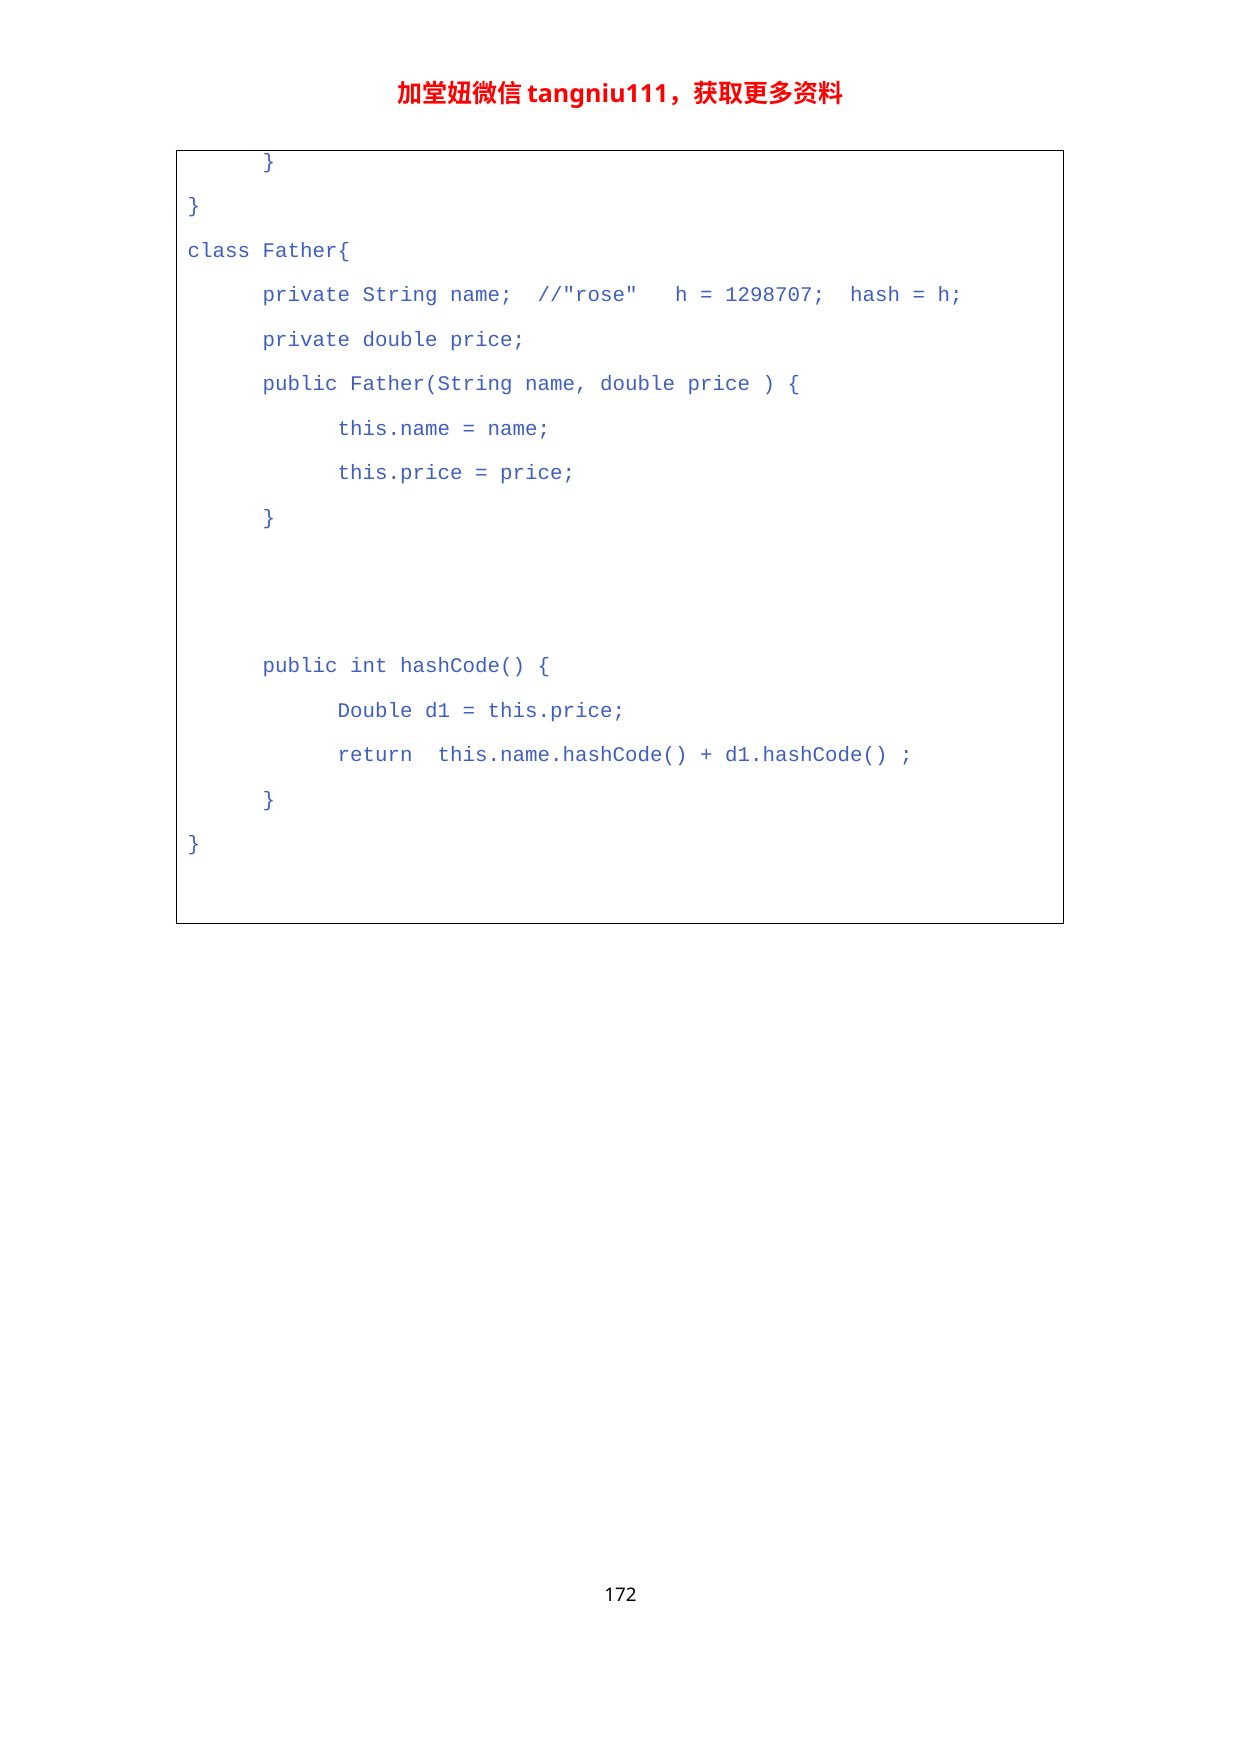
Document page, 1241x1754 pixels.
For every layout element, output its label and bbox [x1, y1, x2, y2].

table_header [177, 151, 1063, 922]
